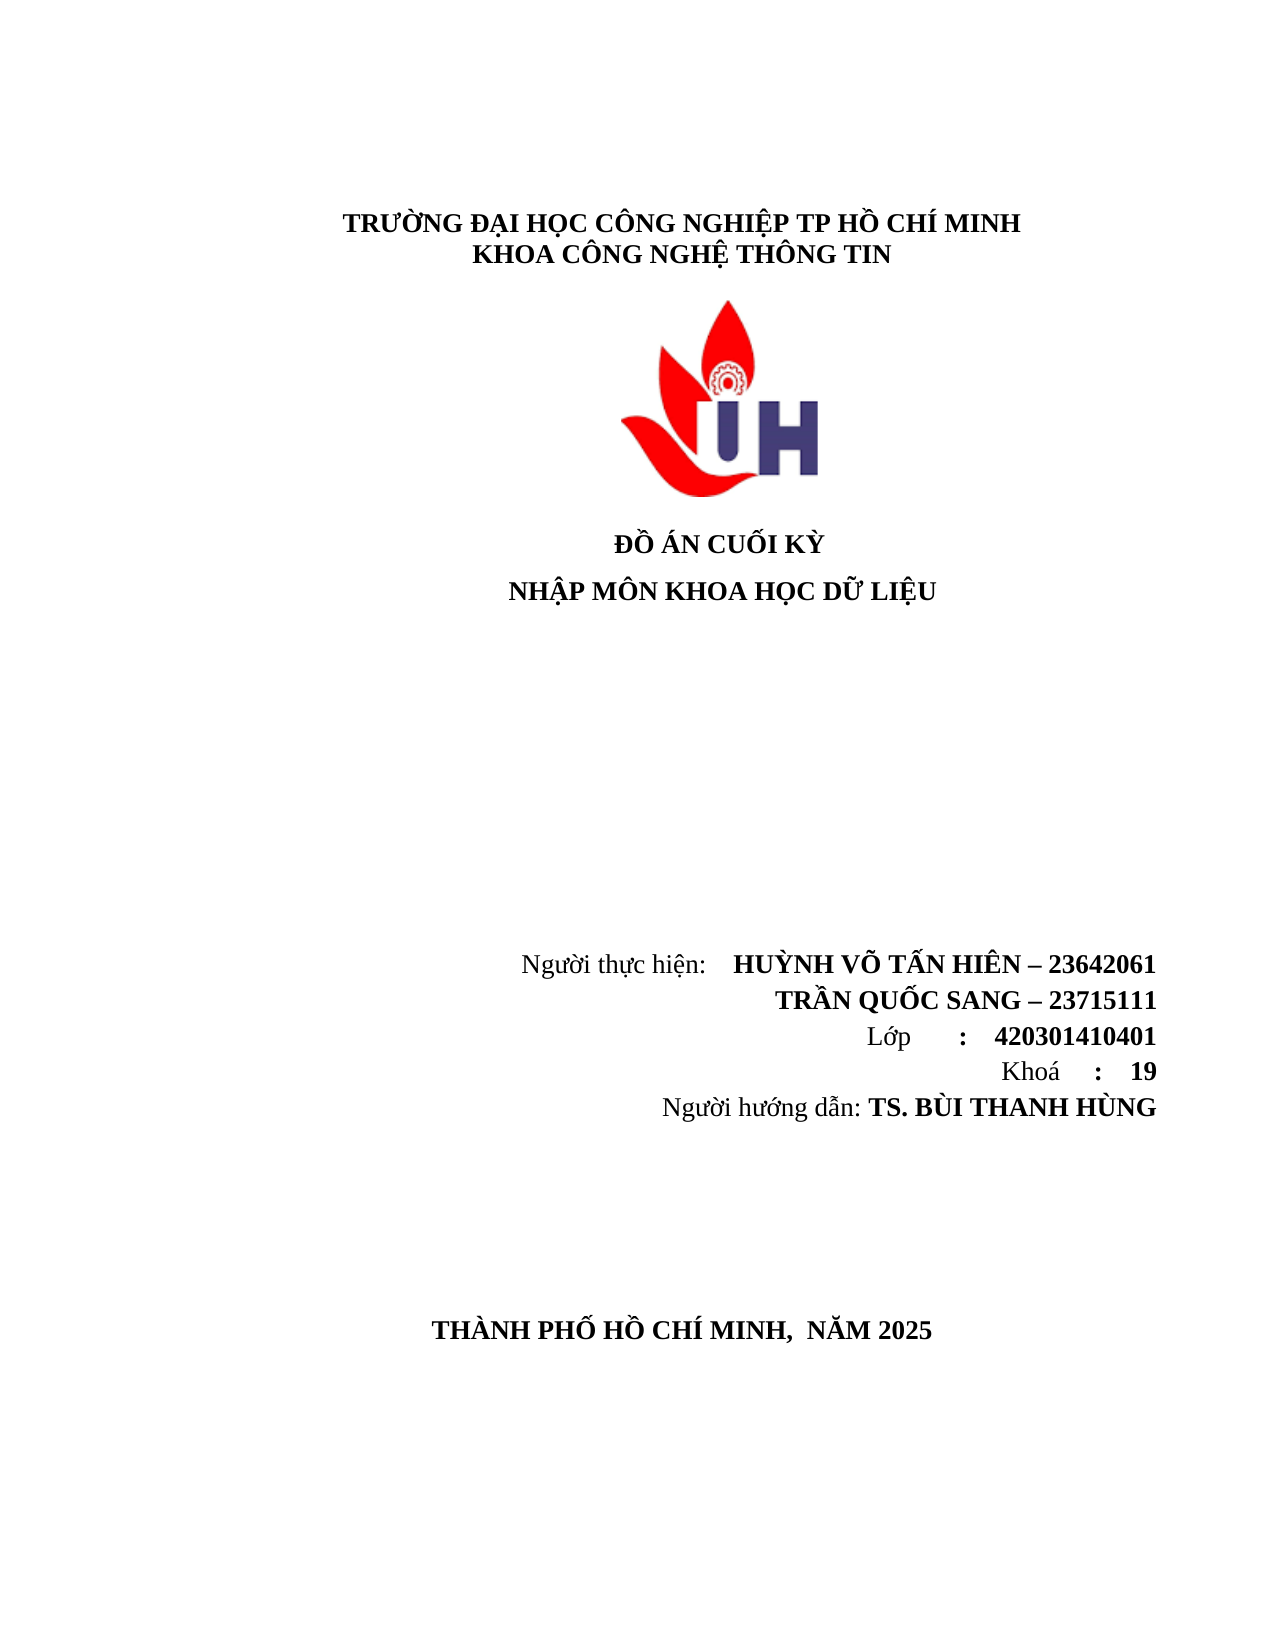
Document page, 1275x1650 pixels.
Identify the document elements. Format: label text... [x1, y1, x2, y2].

text Khoá : 19 [207, 1056, 1157, 1087]
text THÀNH PHỐ HỒ CHÍ MINH, NĂM 2025 [207, 1314, 1157, 1345]
text Người thực hiện: HUỲNH VÕ TẤN HIÊN – 23642061 [207, 948, 1157, 979]
text ĐỒ ÁN CUỐI KỲ [207, 528, 1157, 559]
text Người hướng dẫn: TS. BÙI THANH HÙNG [207, 1091, 1157, 1122]
text TRẦN QUỐC SANG – 23715111 [207, 984, 1049, 1015]
text TRƯỜNG ĐẠI HỌC CÔNG NGHIỆP TP HỒ CHÍ MINH [207, 207, 1157, 238]
text NHẬP MÔN KHOA HỌC DỮ LIỆU [207, 575, 1157, 606]
text Lớp : 420301410401 [207, 1020, 1157, 1051]
text KHOA CÔNG NGHỆ THÔNG TIN [207, 238, 1157, 269]
picture [621, 300, 818, 497]
